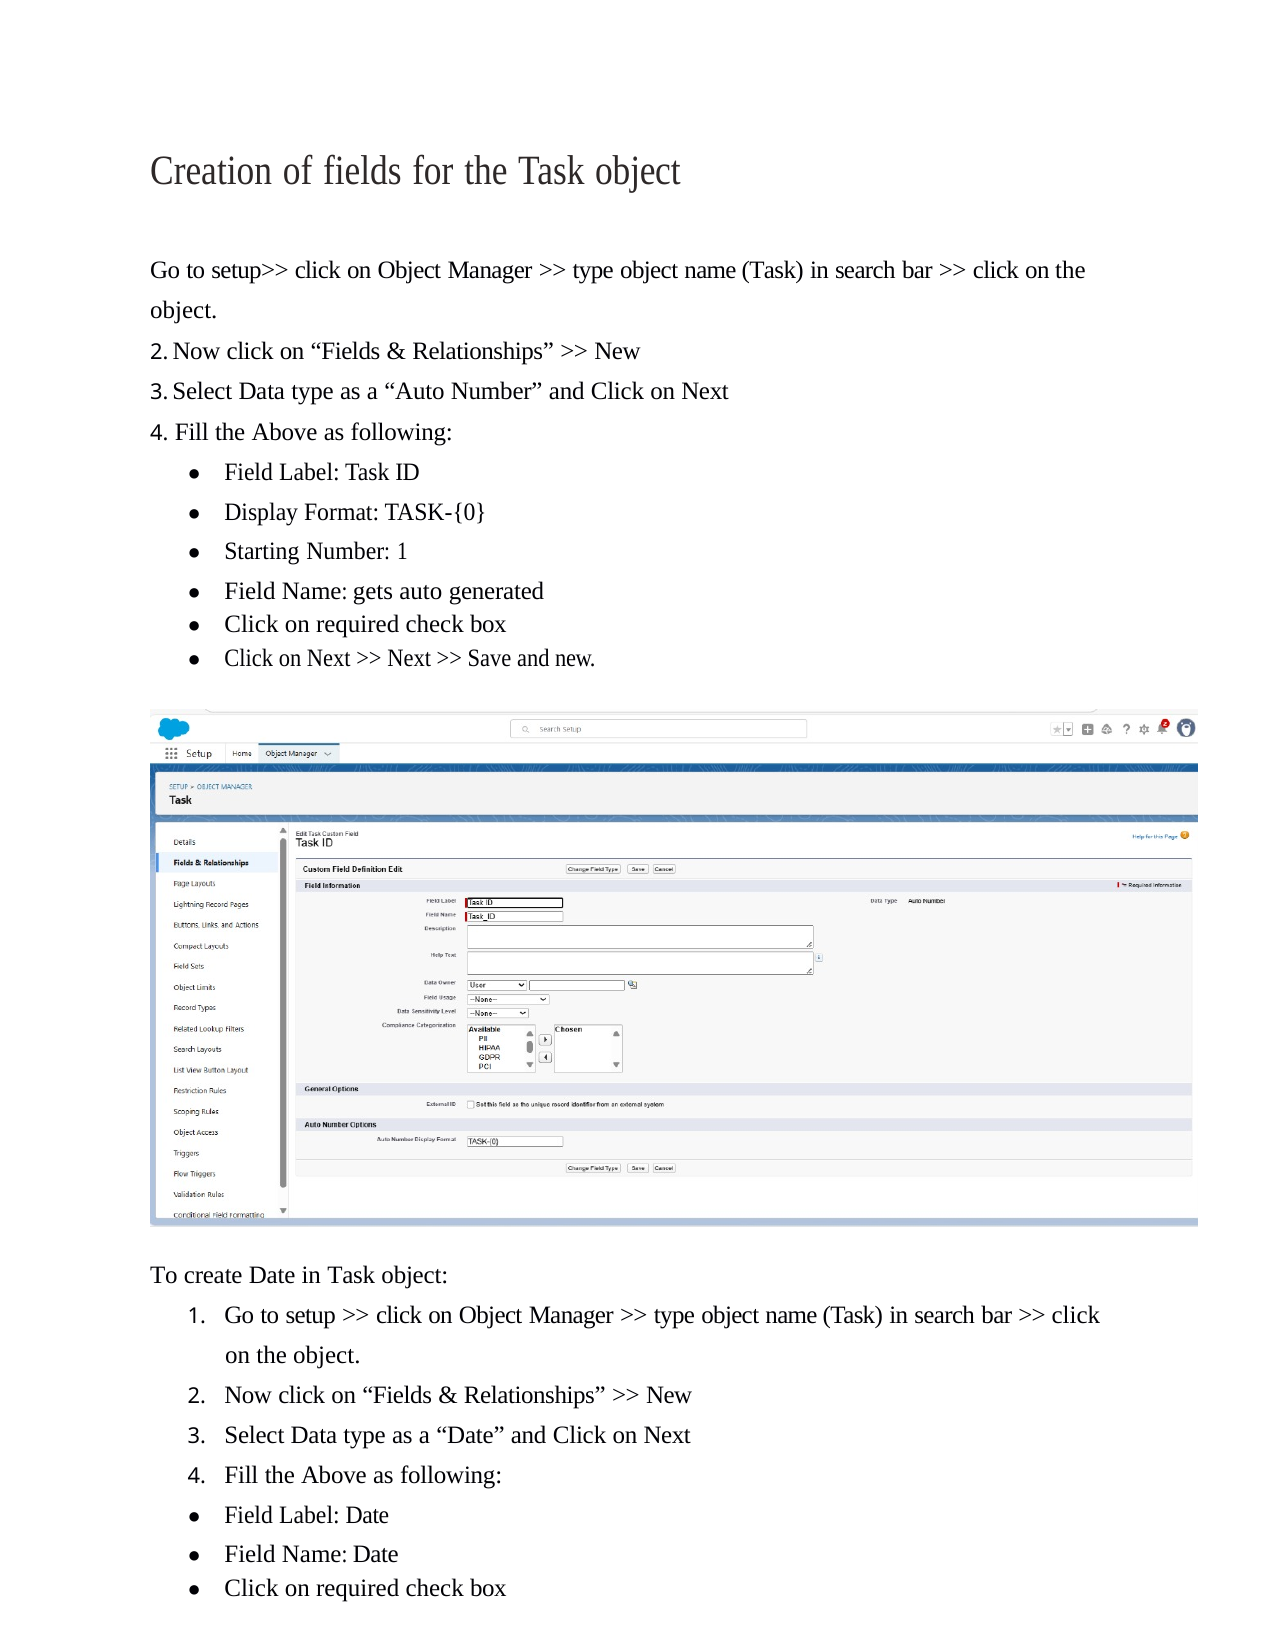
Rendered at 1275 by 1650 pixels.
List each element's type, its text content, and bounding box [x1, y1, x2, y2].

list Fill the Above as following: [150, 417, 1237, 447]
subtitle Creation of fields for the Task object [150, 142, 1237, 195]
list Click on required check box [187, 609, 1237, 638]
list Select Data type as a “Date” and Click on Next [187, 1420, 1237, 1450]
list Now click on “Fields & Relationships” >> New [187, 1380, 1237, 1410]
list Field Name: gets auto generated [187, 576, 1237, 605]
list Now click on “Fields & Relationships” >> New [150, 336, 1237, 366]
list Starting Number: 1 [187, 536, 1237, 565]
list Click on required check box [187, 1573, 1237, 1601]
text Go to setup>> click on Object Manager >> type object name (Task) in search bar >> click on the object. [150, 255, 1132, 324]
list Field Label: Task ID [187, 457, 1237, 486]
list Click on Next >> Next >> Save and new. [187, 643, 1237, 671]
list Fill the Above as following: [187, 1460, 1237, 1490]
text To create Date in Task object: [150, 1260, 1237, 1289]
list Display Format: TASK-{0} [187, 497, 1237, 526]
list Field Name: Date [187, 1539, 1237, 1568]
list Select Data type as a “Auto Number” and Click on Next [150, 376, 1237, 406]
picture [150, 709, 1198, 1227]
list Go to setup >> click on Object Manager >> type object name (Task) in search bar >> click on the object. [187, 1300, 1113, 1369]
list Field Label: Date [187, 1500, 1237, 1529]
